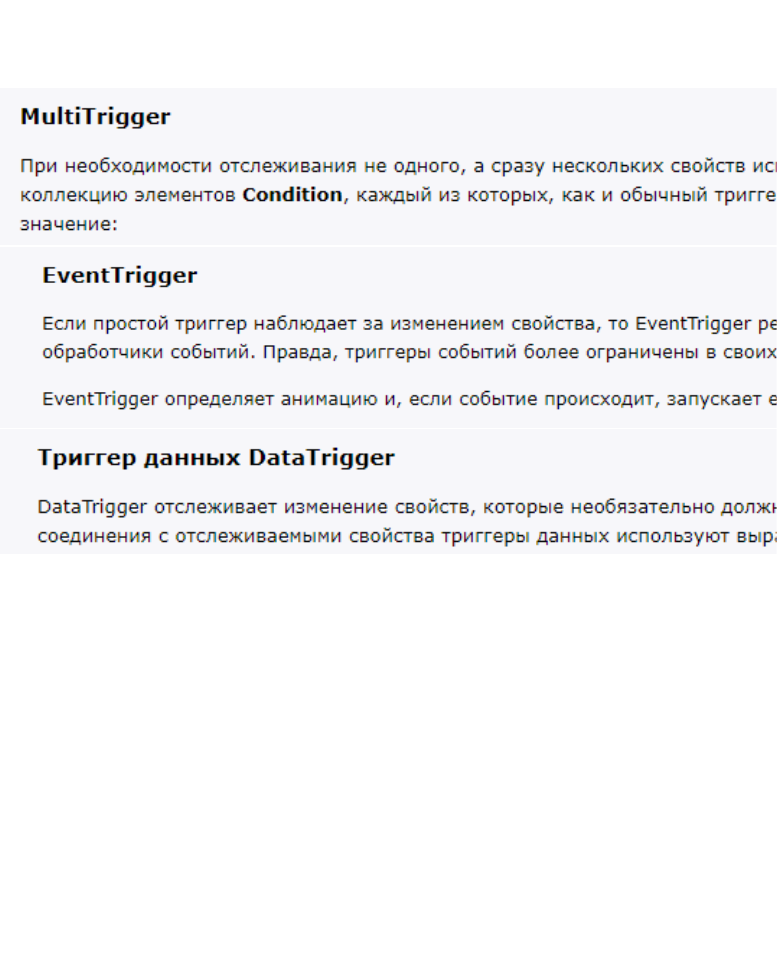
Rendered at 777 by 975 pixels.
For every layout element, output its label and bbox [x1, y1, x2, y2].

picture [0, 429, 777, 554]
picture [0, 247, 777, 428]
picture [0, 88, 777, 245]
